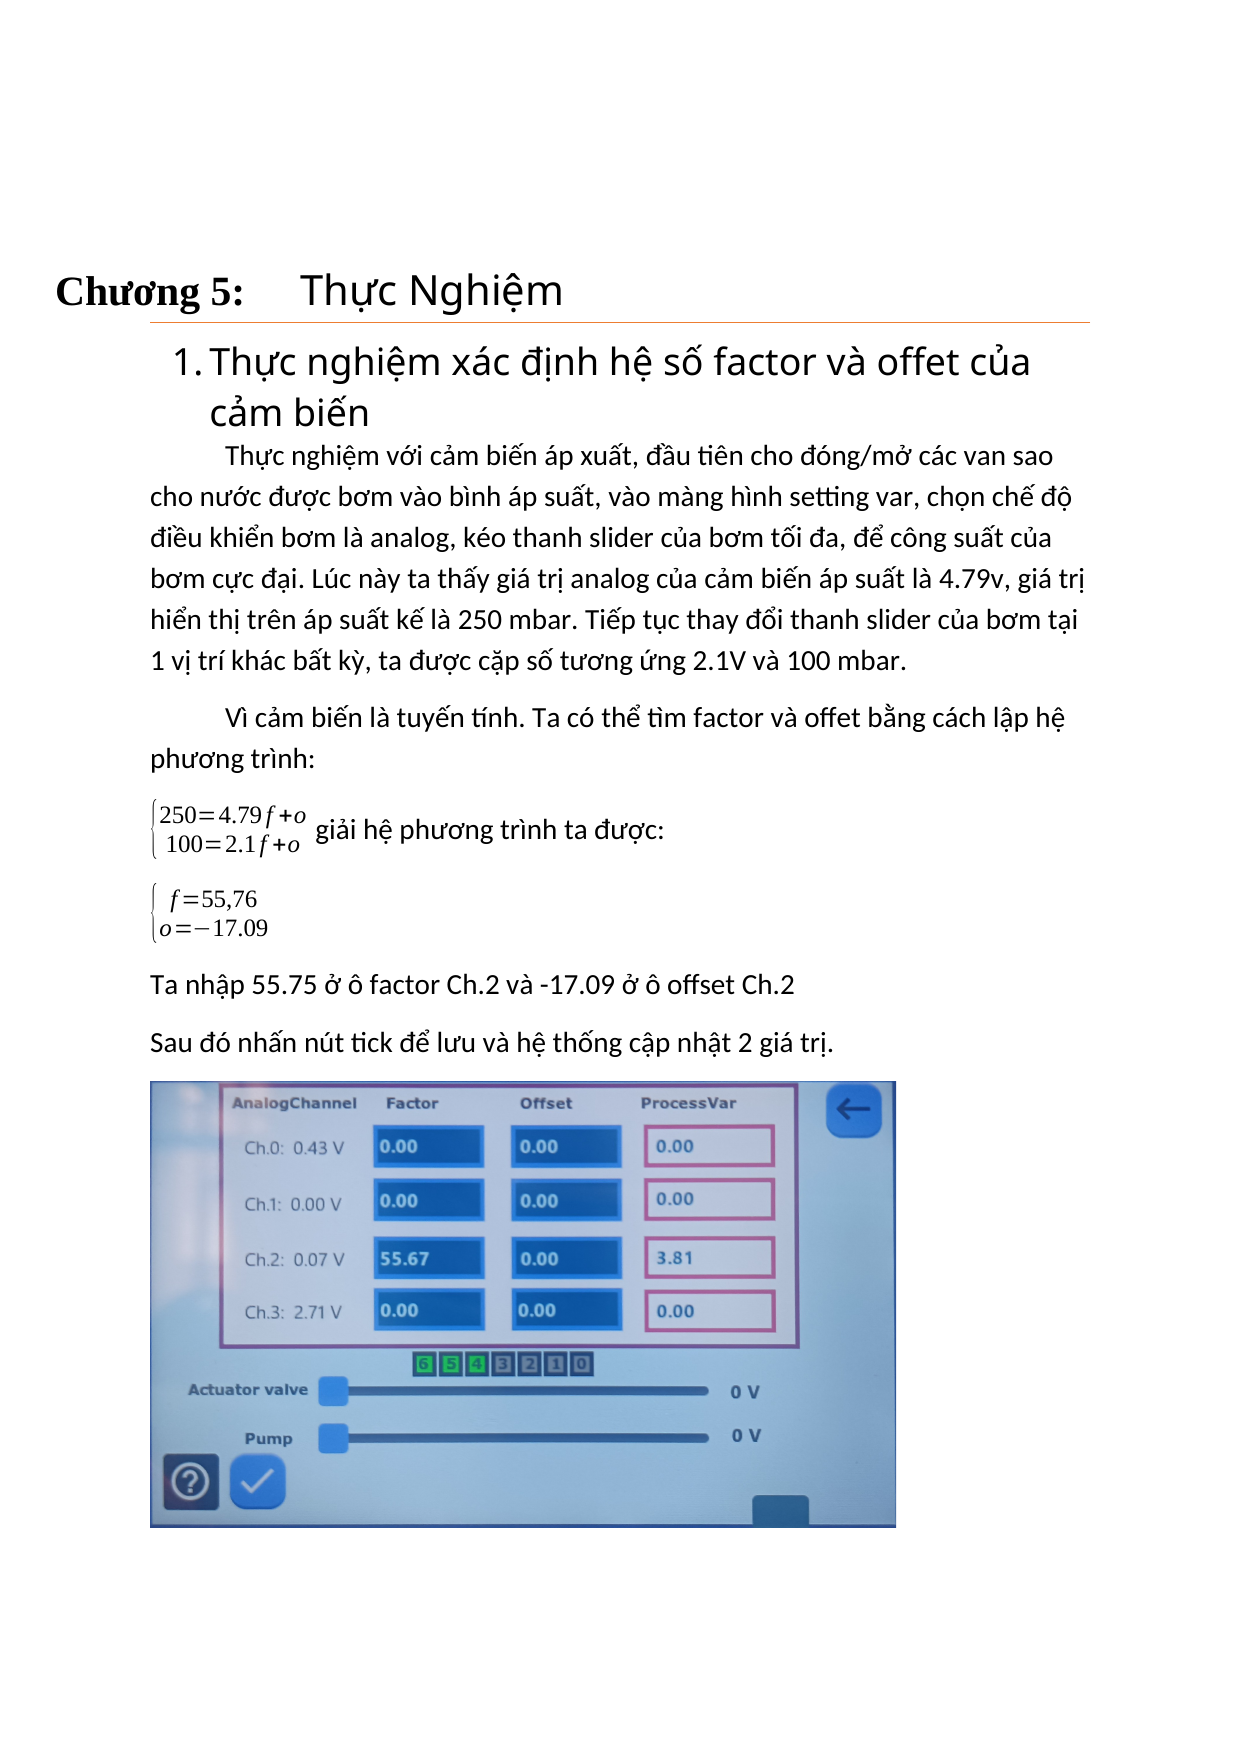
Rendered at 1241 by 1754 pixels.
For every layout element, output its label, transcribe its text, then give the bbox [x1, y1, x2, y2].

text Vì cảm biến là tuyến tính. Ta có thể tìm factor và offet bằng cách lập hệ phương trình: [150, 699, 1090, 776]
picture [150, 1081, 897, 1528]
text Ta nhập 55.75 ở ô factor Ch.2 và -17.09 ở ô offset Ch.2 [150, 966, 1090, 1002]
subtitle Thực Nghiệm [150, 261, 1090, 322]
text Thực nghiệm với cảm biến áp xuất, đầu tiên cho đóng/mở các van sao cho nước được bơm vào bình áp suất, vào màng hình setting var, chọn chế độ điều khiển bơm là analog, kéo thanh slider của bơm tối đa, để công suất của bơm cực đại. Lúc này ta thấy giá trị analog của cảm biến áp suất là 4.79v, giá trị hiển thị trên áp suất kế là 250 mbar. Tiếp tục thay đổi thanh slider của bơm tại 1 vị trí khác bất kỳ, ta được cặp số tương ứng 2.1V và 100 mbar. [150, 437, 1090, 677]
text Sau đó nhấn nút tick để lưu và hệ thống cập nhật 2 giá trị. [150, 1024, 1090, 1059]
subtitle Thực nghiệm xác định hệ số factor và offet của cảm biến [172, 335, 1090, 437]
text giải hệ phương trình ta được: [150, 798, 1090, 860]
